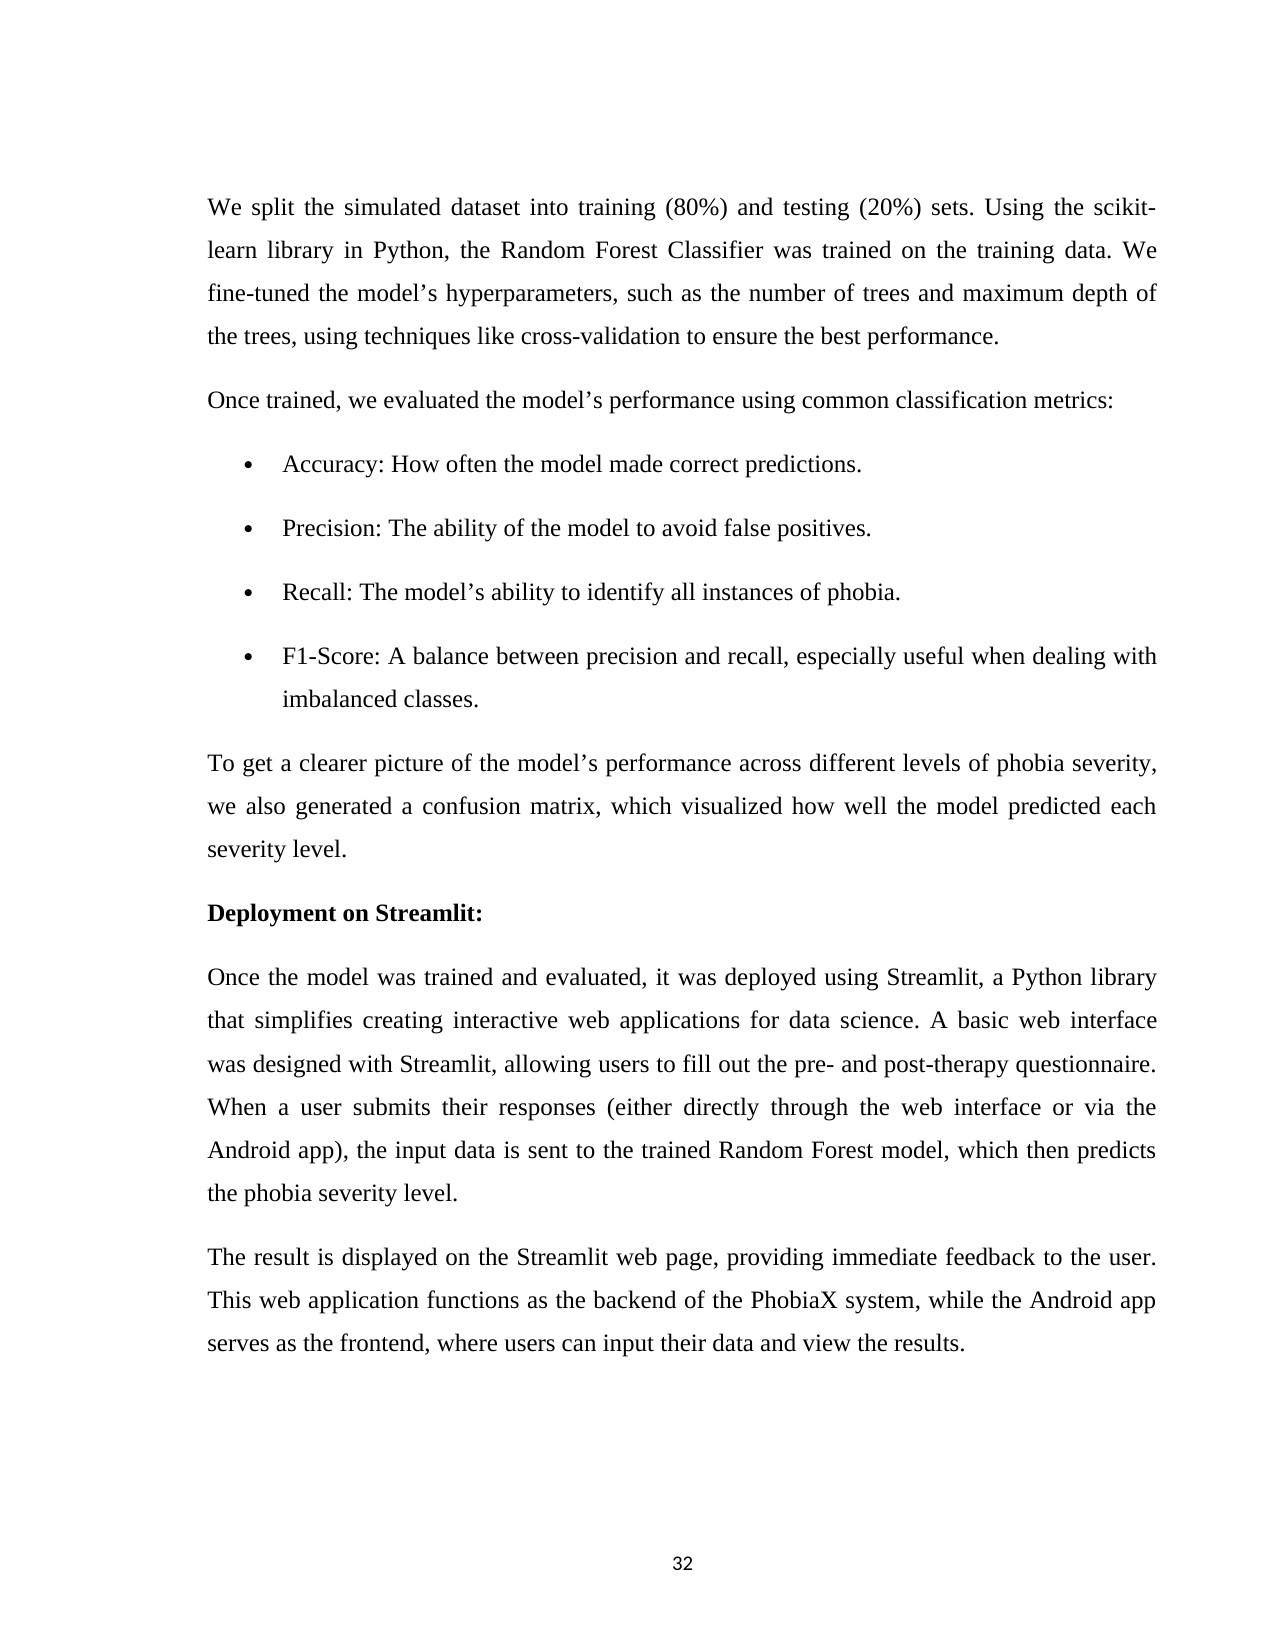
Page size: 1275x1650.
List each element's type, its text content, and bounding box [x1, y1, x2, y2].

text Once trained, we evaluated the model’s performance using common classification metrics: [207, 385, 1158, 414]
text The result is displayed on the Streamlit web page, providing immediate feedback to the user. This web application functions as the backend of the PhobiaX system, while the Android app serves as the frontend, where users can input their data and view the results. [207, 1242, 1158, 1357]
list Precision: The ability of the model to avoid false positives. [244, 513, 1158, 542]
text Once the model was trained and evaluated, it was deployed using Streamlit, a Python library that simplifies creating interactive web applications for data science. A basic web interface was designed with Streamlit, allowing users to fill out the pre- and post-therapy questionnaire. When a user submits their responses (either directly through the web interface or via the Android app), the input data is sent to the trained Random Forest model, which then predicts the phobia severity level. [207, 962, 1158, 1207]
list Accuracy: How often the model made correct predictions. [244, 449, 1158, 478]
list Recall: The model’s ability to identify all instances of phobia. [244, 577, 1158, 606]
list F1-Score: A balance between precision and recall, especially useful when dealing with imbalanced classes. [244, 641, 1158, 713]
text We split the simulated dataset into training (80%) and testing (20%) sets. Using the scikit-learn library in Python, the Random Forest Classifier was trained on the training data. We fine-tuned the model’s hyperparameters, such as the number of trees and maximum depth of the trees, using techniques like cross-validation to ensure the best performance. [207, 192, 1158, 350]
text Deployment on Streamlit: [207, 898, 1158, 927]
text To get a clearer picture of the model’s performance across different levels of phobia severity, we also generated a confusion matrix, which visualized how well the model predicted each severity level. [207, 748, 1158, 863]
